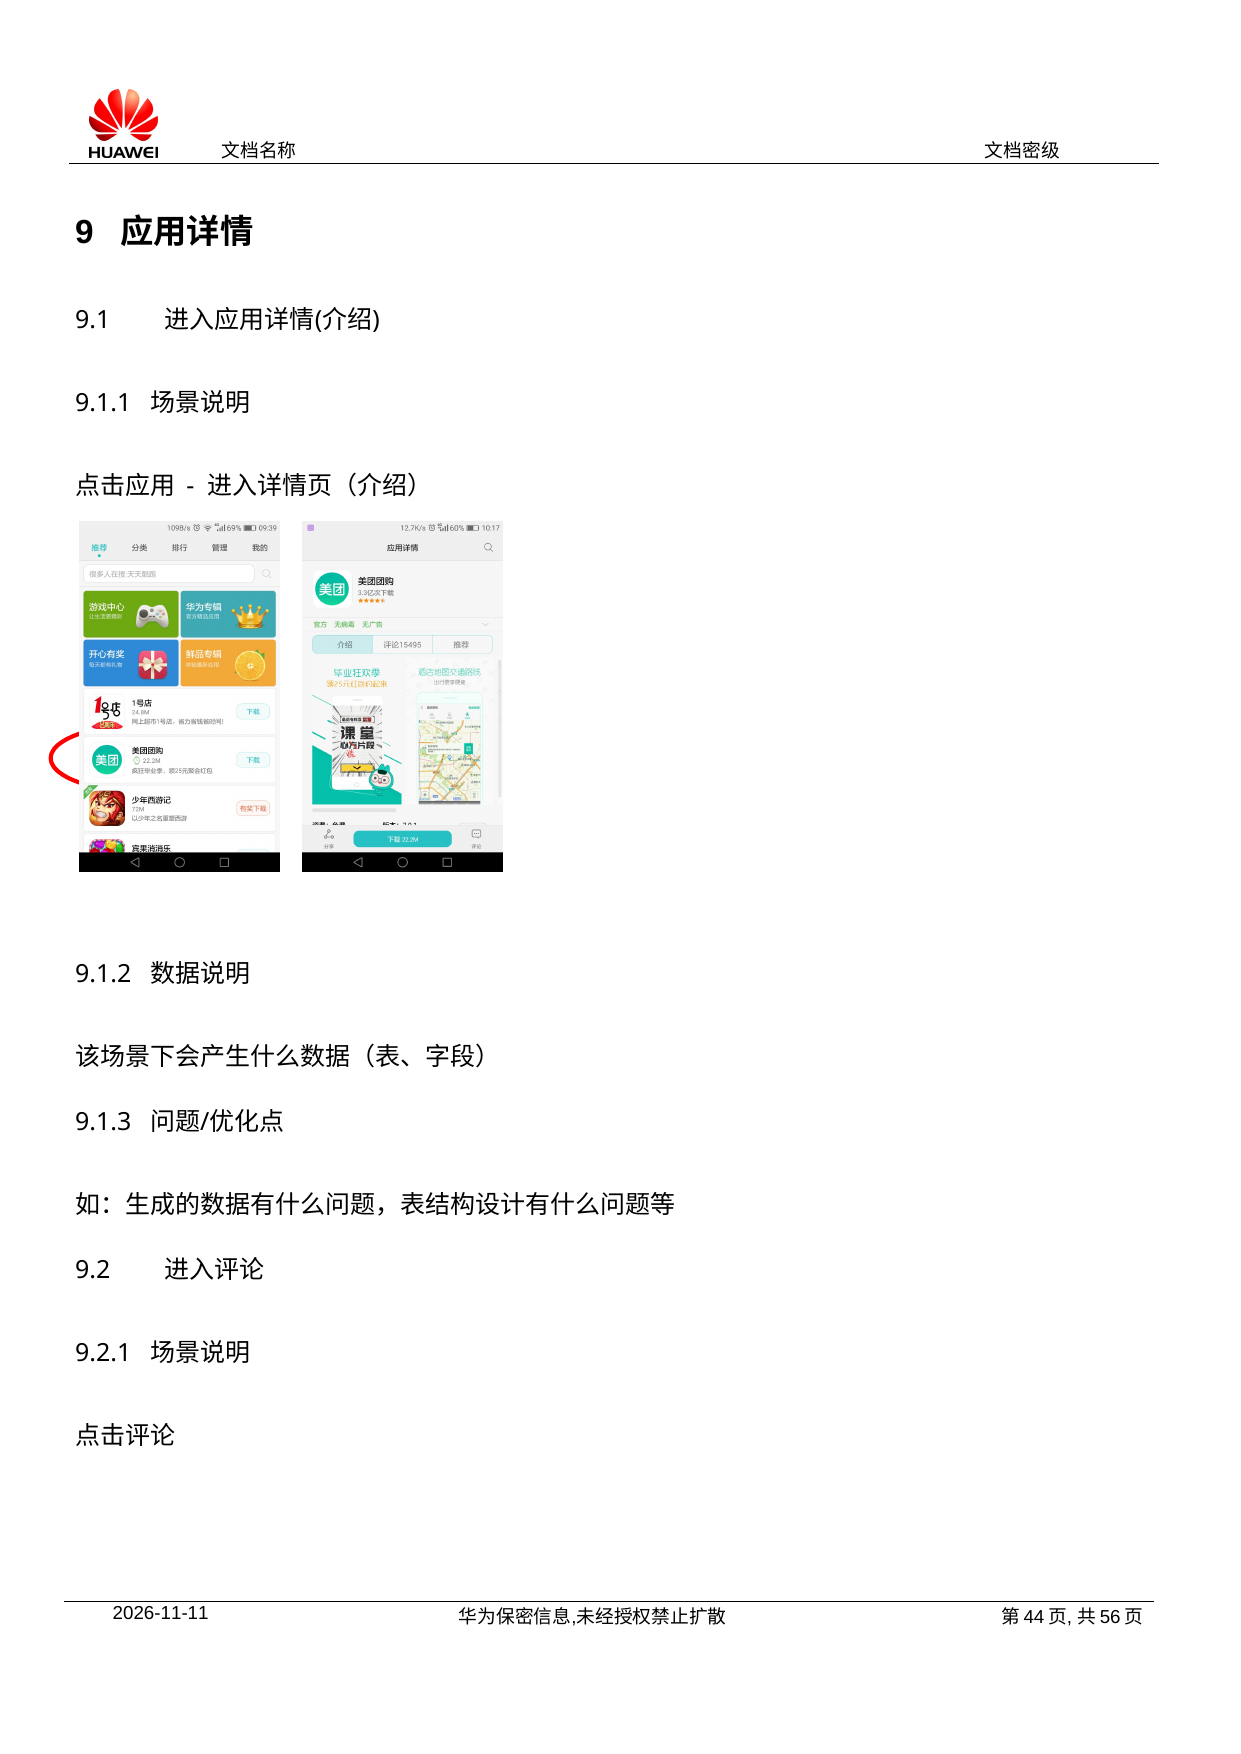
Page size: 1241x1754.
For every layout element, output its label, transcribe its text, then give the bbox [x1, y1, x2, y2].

picture [302, 521, 503, 872]
text 该场景下会产生什么数据（表、字段） [75, 1022, 1165, 1087]
subtitle 应用详情 [75, 196, 1165, 261]
picture [89, 89, 158, 158]
subtitle 场景说明 [75, 368, 1165, 433]
text 点击评论 [75, 1401, 1165, 1466]
subtitle 进入评论 [75, 1235, 1165, 1300]
text 如：生成的数据有什么问题，表结构设计有什么问题等 [75, 1170, 1165, 1235]
picture [79, 521, 280, 872]
subtitle 进入应用详情(介绍) [75, 285, 1165, 350]
subtitle 问题/优化点 [75, 1087, 1165, 1152]
subtitle 数据说明 [75, 939, 1165, 1004]
subtitle 场景说明 [75, 1318, 1165, 1383]
text 点击应用 - 进入详情页（介绍） [75, 451, 1165, 516]
